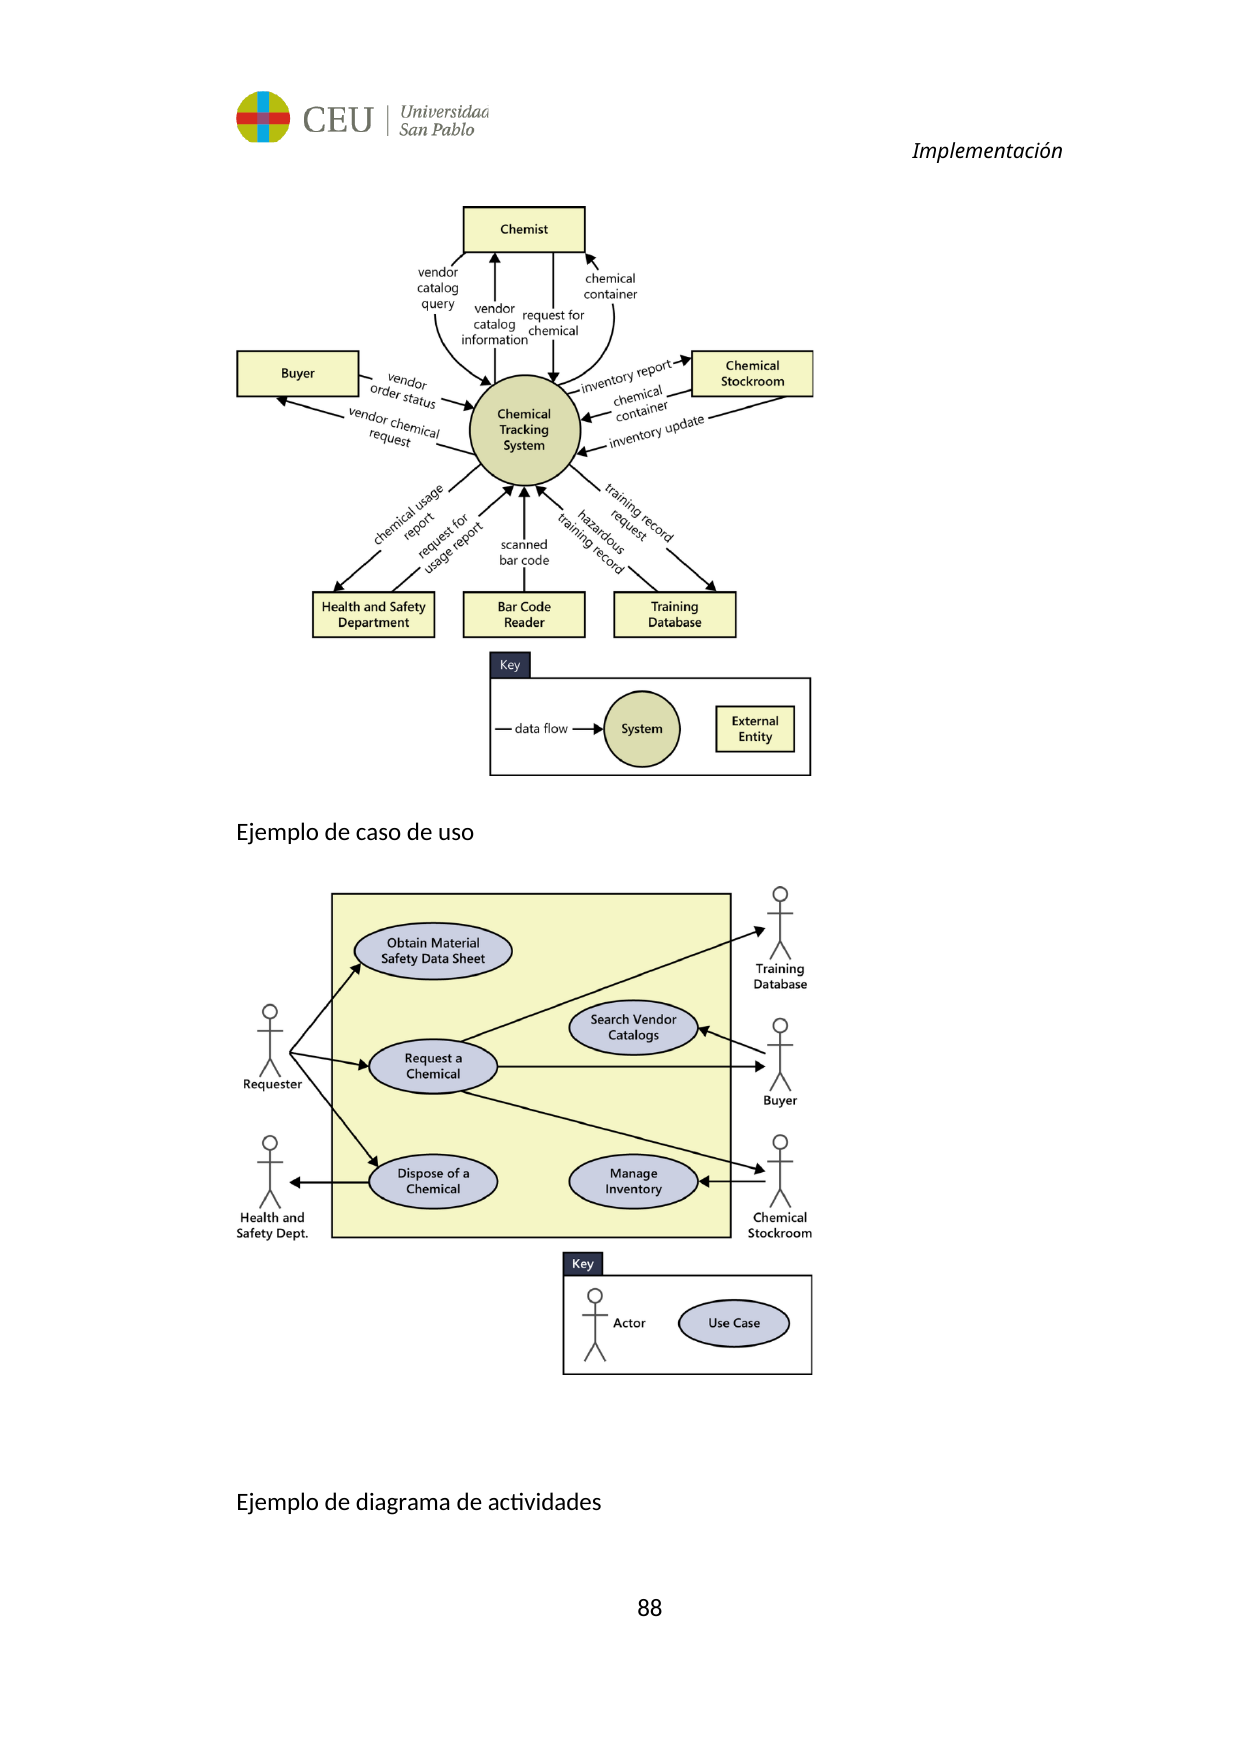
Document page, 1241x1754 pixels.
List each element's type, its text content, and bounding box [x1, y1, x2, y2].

picture [235, 89, 489, 143]
text Ejemplo de caso de uso [236, 816, 1063, 846]
picture [236, 886, 813, 1375]
text Ejemplo de diagrama de actividades [236, 1486, 1063, 1516]
picture [236, 206, 814, 776]
